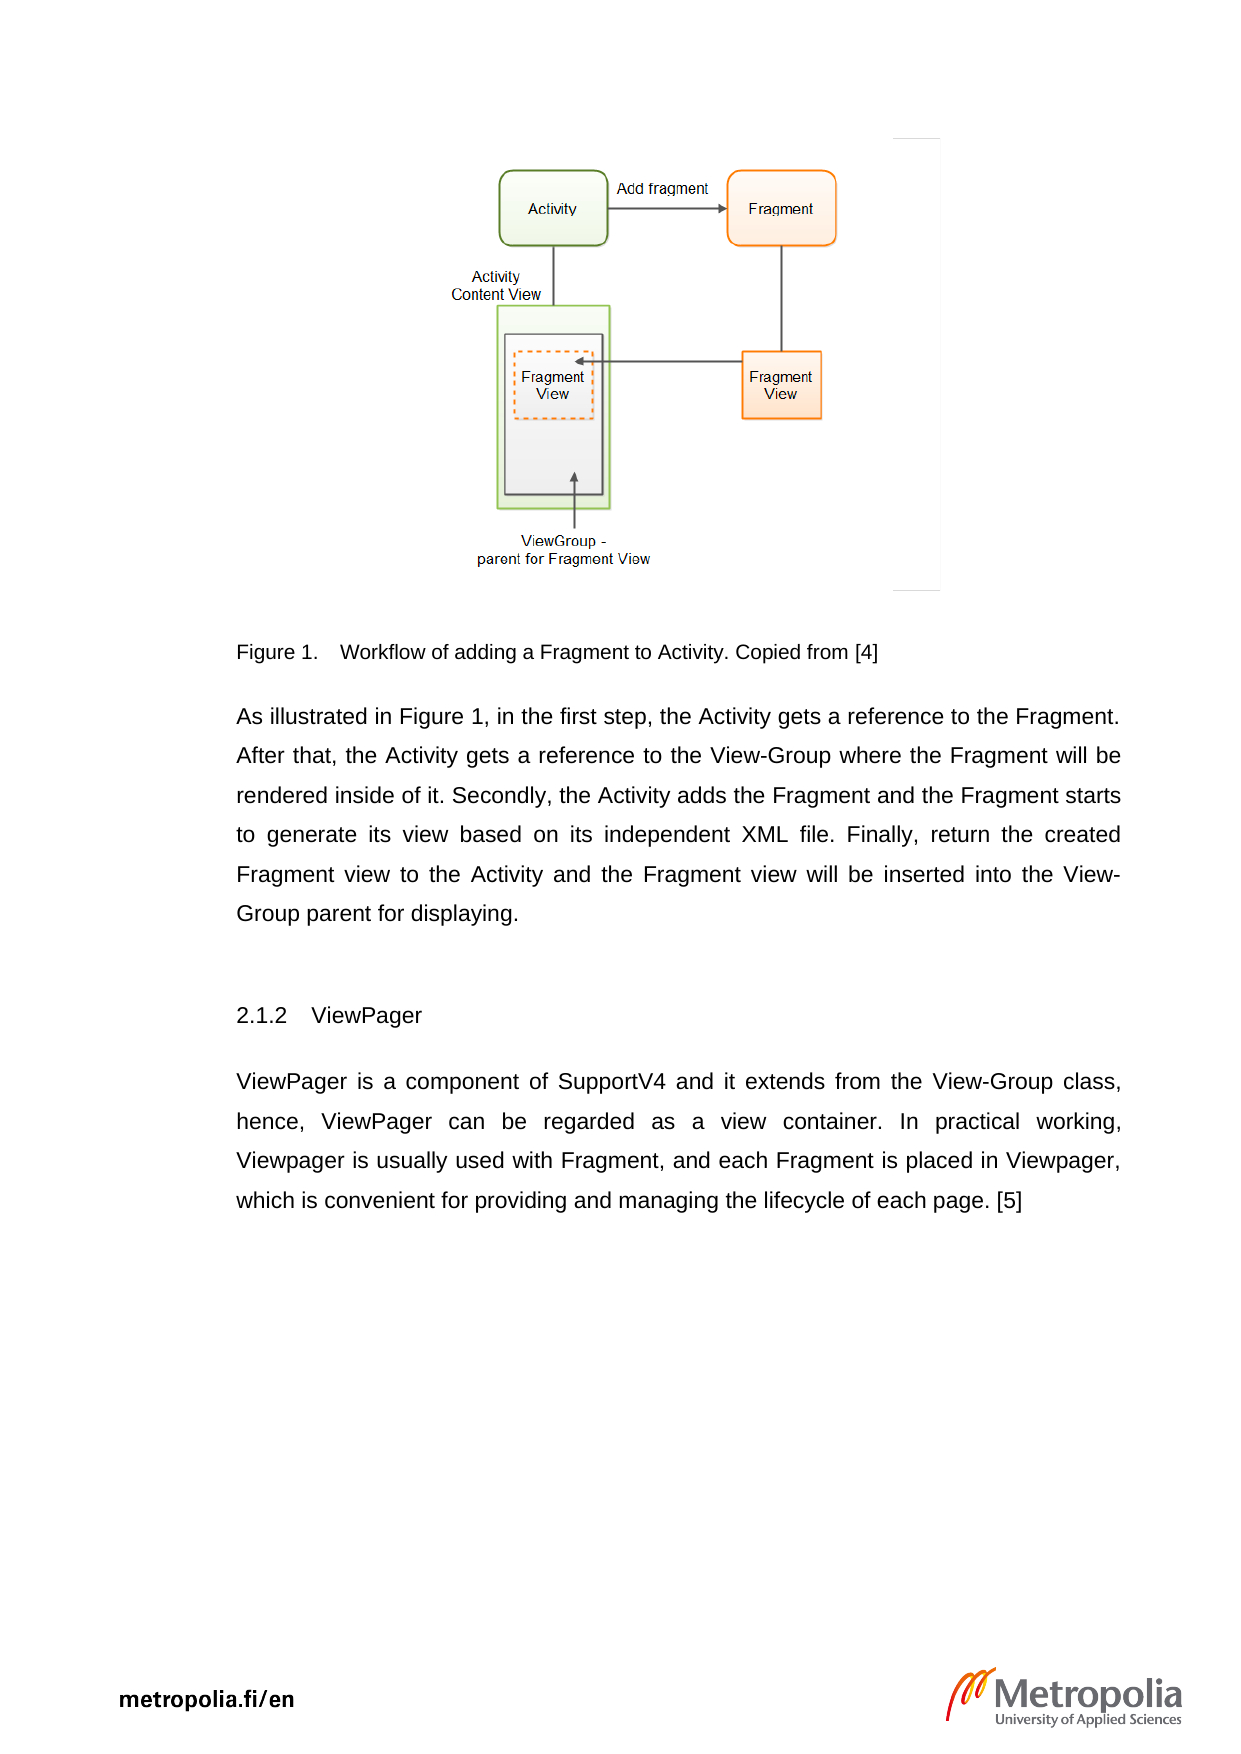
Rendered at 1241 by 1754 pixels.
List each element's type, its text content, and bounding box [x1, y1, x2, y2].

subtitle ViewPager [236, 1002, 1122, 1029]
picture [106, 1642, 1187, 1734]
text Workflow of adding a Fragment to Activity. Copied from [4] [236, 639, 1122, 663]
text As illustrated in Figure 1, in the first step, the Activity gets a reference to the Fragment. After that, the Activity gets a reference to the View-Group where the Fragment will be rendered inside of it. Secondly, the Activity adds the Fragment and the Fragment starts to generate its view based on its independent XML file. Finally, return the created Fragment view to the Activity and the Fragment view will be inserted into the View-Group parent for displaying. [236, 703, 1122, 927]
picture [418, 138, 893, 591]
text ViewPager is a component of SupportV4 and it extends from the View-Group class, hence, ViewPager can be regarded as a view container. In practical working, Viewpager is usually used with Fragment, and each Fragment is placed in Viewpager, which is convenient for providing and managing the lifecycle of each page. [5] [236, 1068, 1122, 1213]
